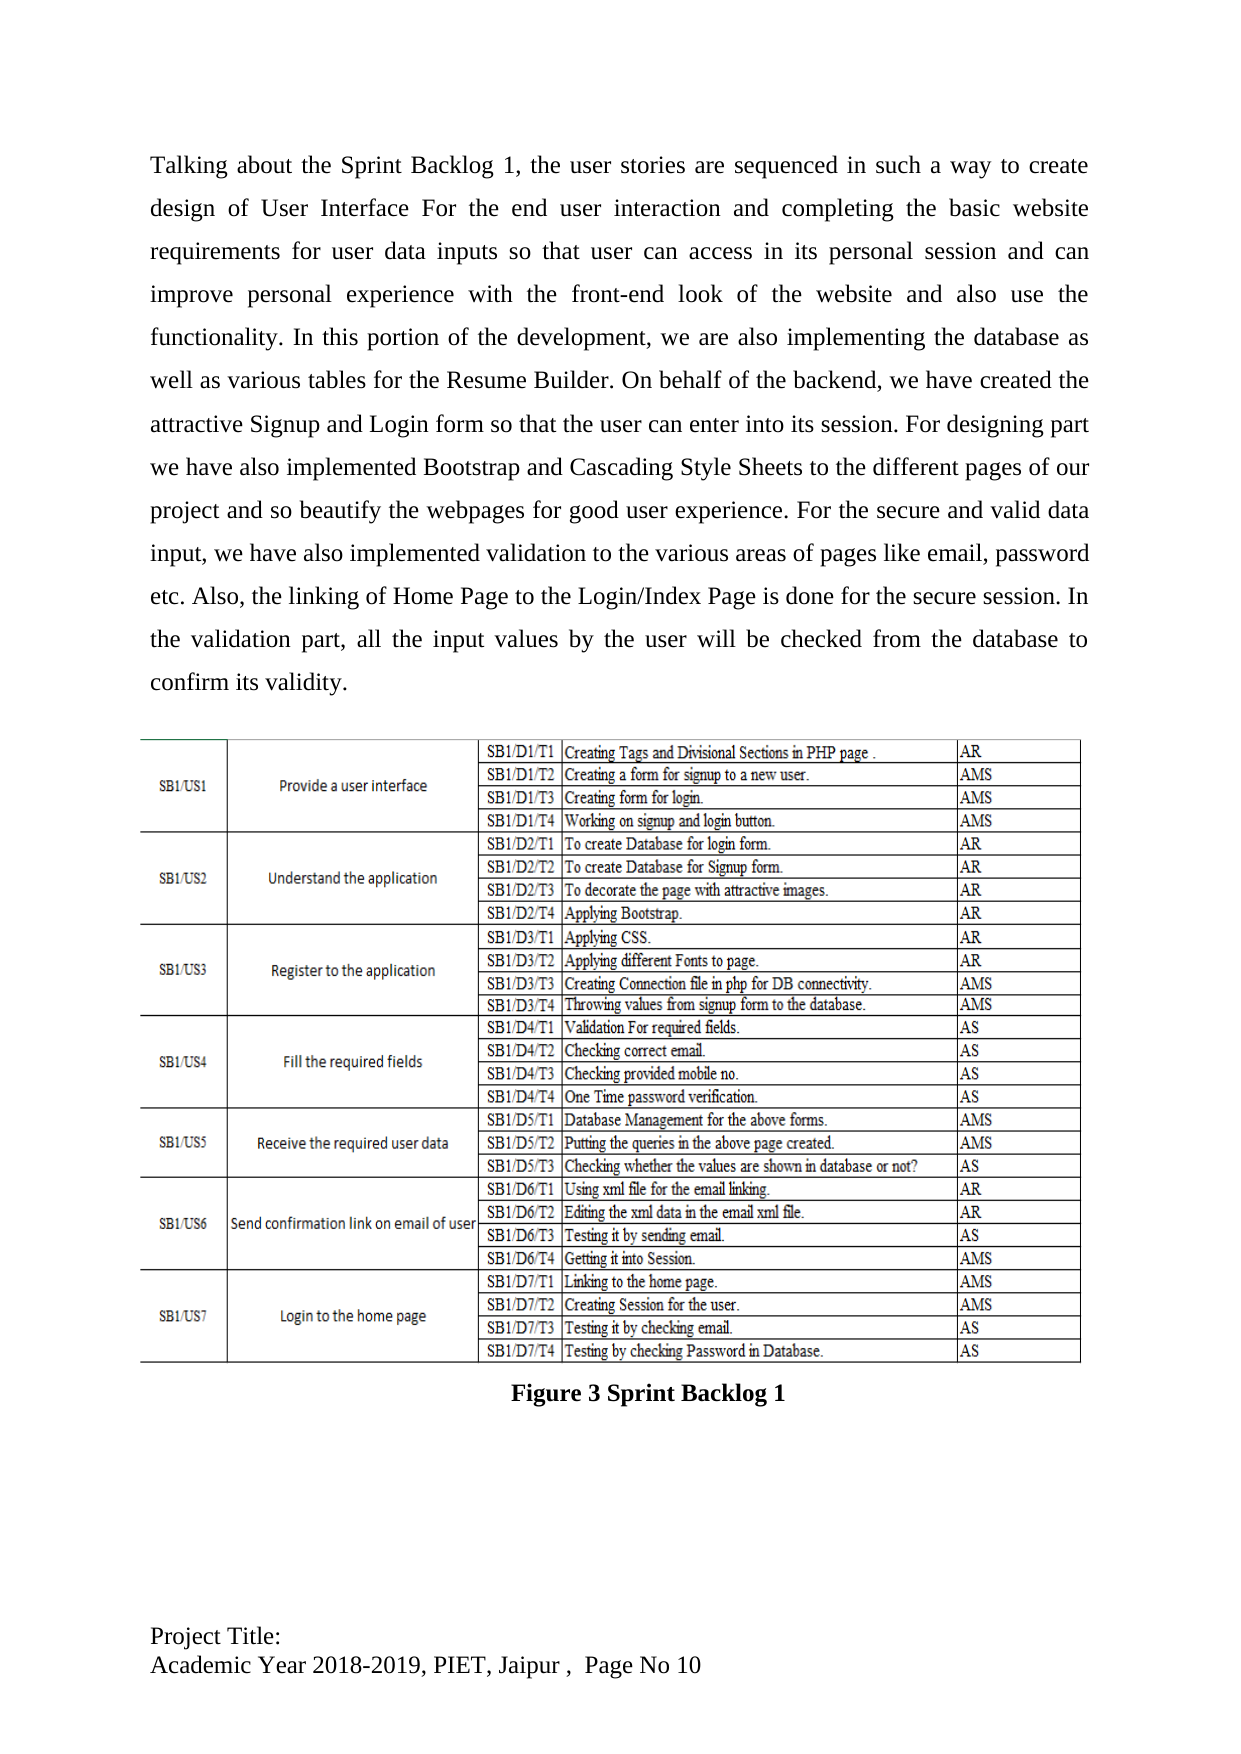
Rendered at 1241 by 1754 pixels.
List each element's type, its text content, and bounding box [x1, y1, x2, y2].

picture [140, 739, 1082, 1364]
subtitle Talking about the Sprint Backlog 1, the user stories are sequenced in such a way to create design of User Interface For the end user interaction and completing the basic website requirements for user data inputs so that user can access in its personal session and can improve personal experience with the front-end look of the website and also use the functionality. In this portion of the development, we are also implementing the database as well as various tables for the Resume Builder. On behalf of the backend, we have created the attractive Signup and Login form so that the user can enter into its session. For designing part we have also implemented Bootstrap and Cascading Style Sheets to the different pages of our project and so beautify the webpages for good user experience. For the secure and valid data input, we have also implemented validation to the various areas of pages like email, password etc. Also, the linking of Home Page to the Login/Index Page is done for the secure session. In the validation part, all the input values by the user will be checked from the database to confirm its validity. [150, 150, 1090, 696]
